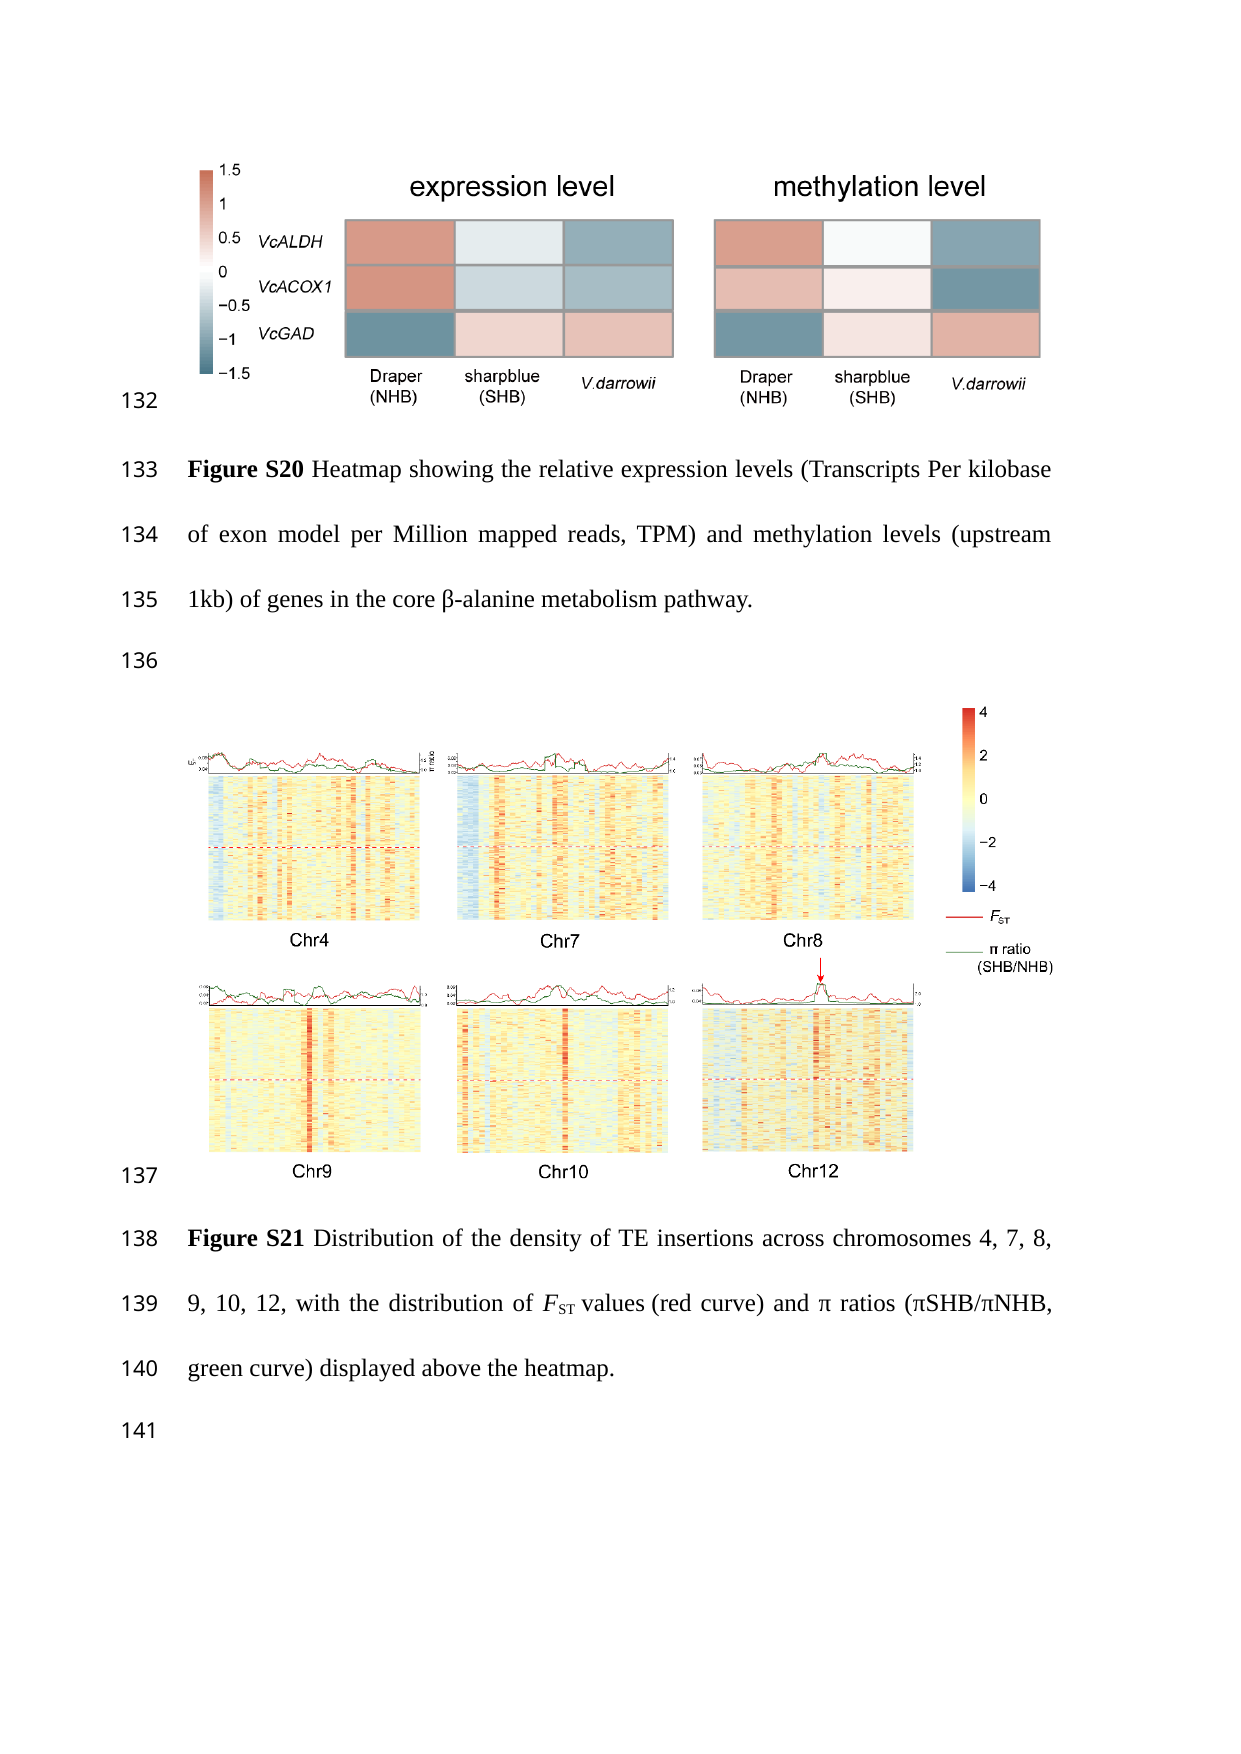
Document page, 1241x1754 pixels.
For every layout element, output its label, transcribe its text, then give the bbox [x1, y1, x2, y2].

text Figure S20 Heatmap showing the relative expression levels (Transcripts Per kilobase of exon model per Million mapped reads, TPM) and methylation levels (upstream 1kb) of genes in the core β-alanine metabolism pathway. [187, 452, 1053, 614]
picture [199, 162, 1041, 409]
text Figure S21 Distribution of the density of TE insertions across chromosomes 4, 7, 8, 9, 10, 12, with the distribution of FST values (red curve) and π ratios (πSHB/πNHB, green curve) displayed above the heatmap. [187, 1222, 1053, 1384]
picture [187, 704, 1053, 1184]
